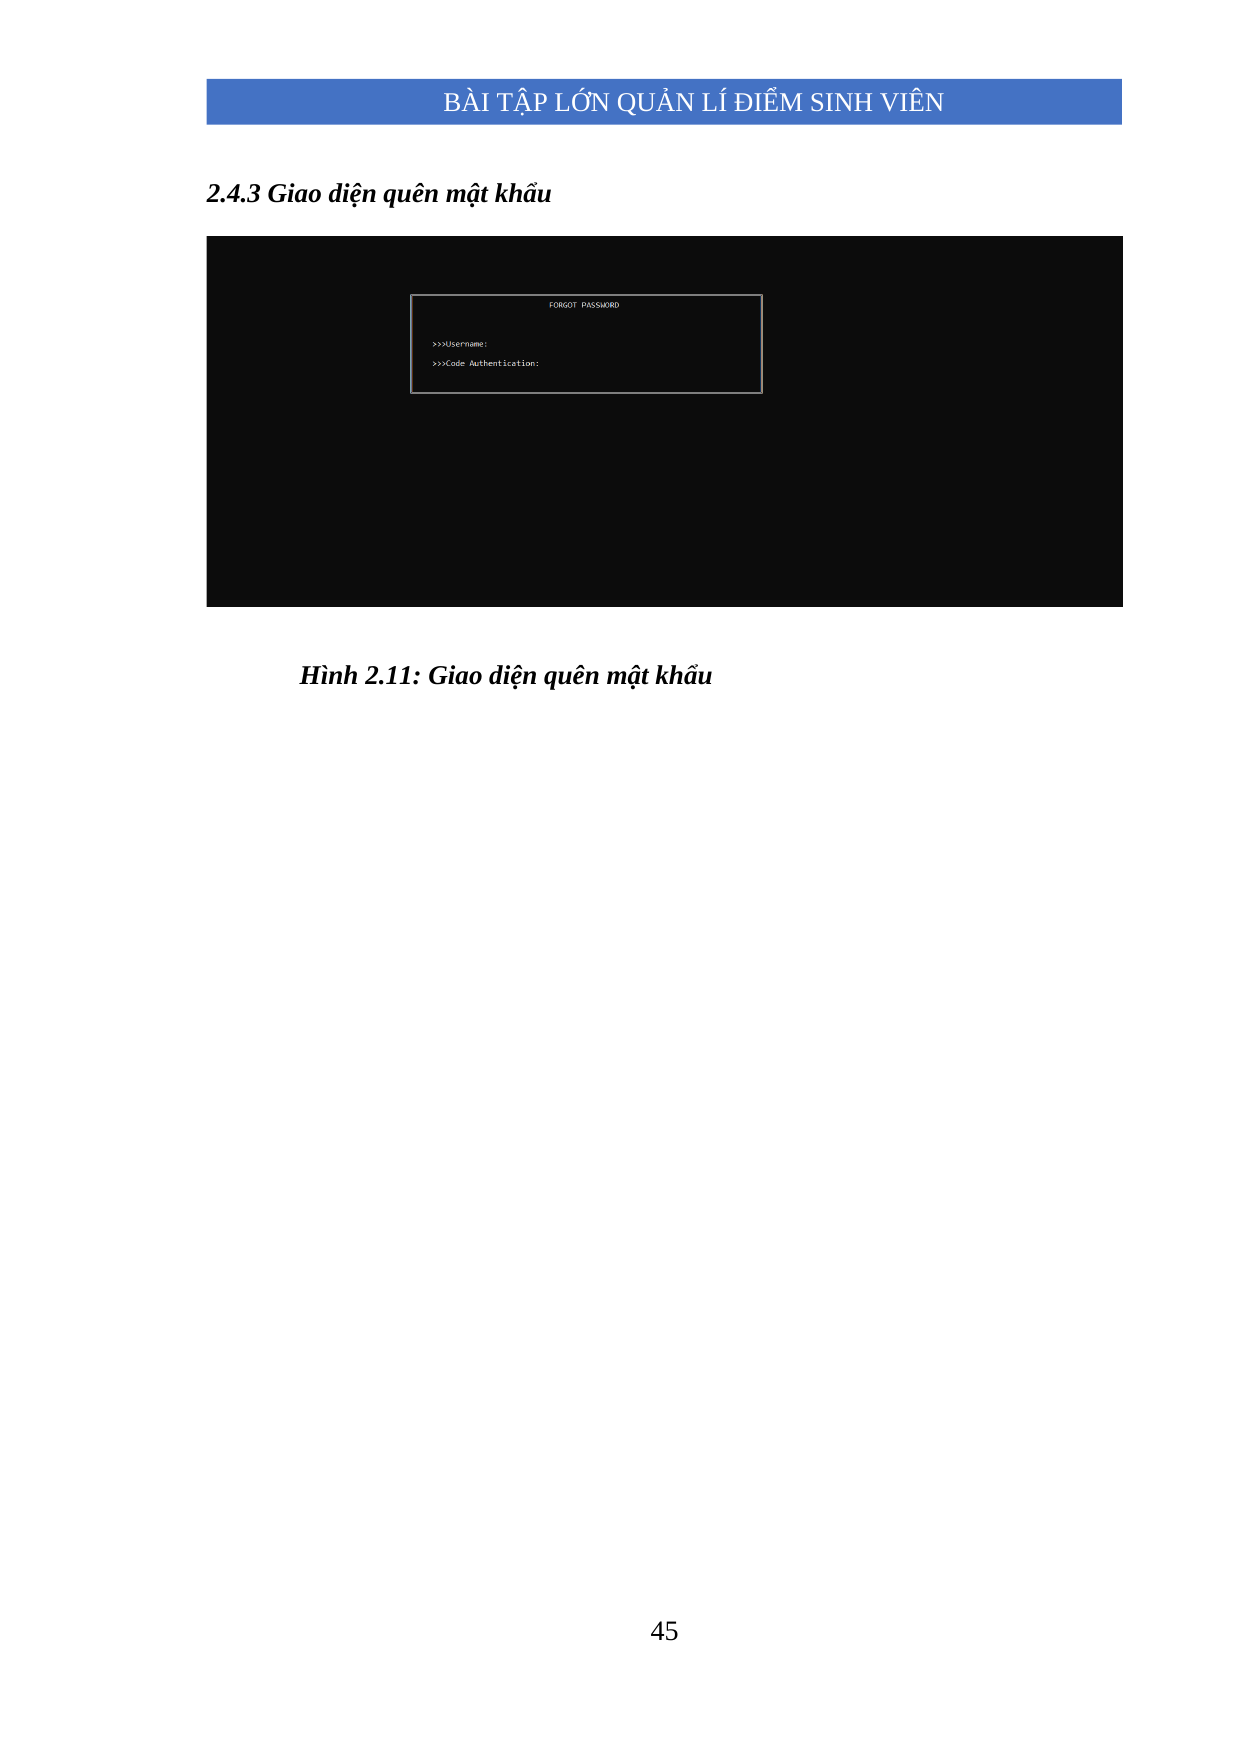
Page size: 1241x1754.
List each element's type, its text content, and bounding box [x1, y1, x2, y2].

text 2.4.3 Giao diện quên mật khẩu [207, 177, 1122, 208]
text Hình 2.11: Giao diện quên mật khẩu [207, 659, 1122, 691]
picture [206, 236, 1123, 607]
